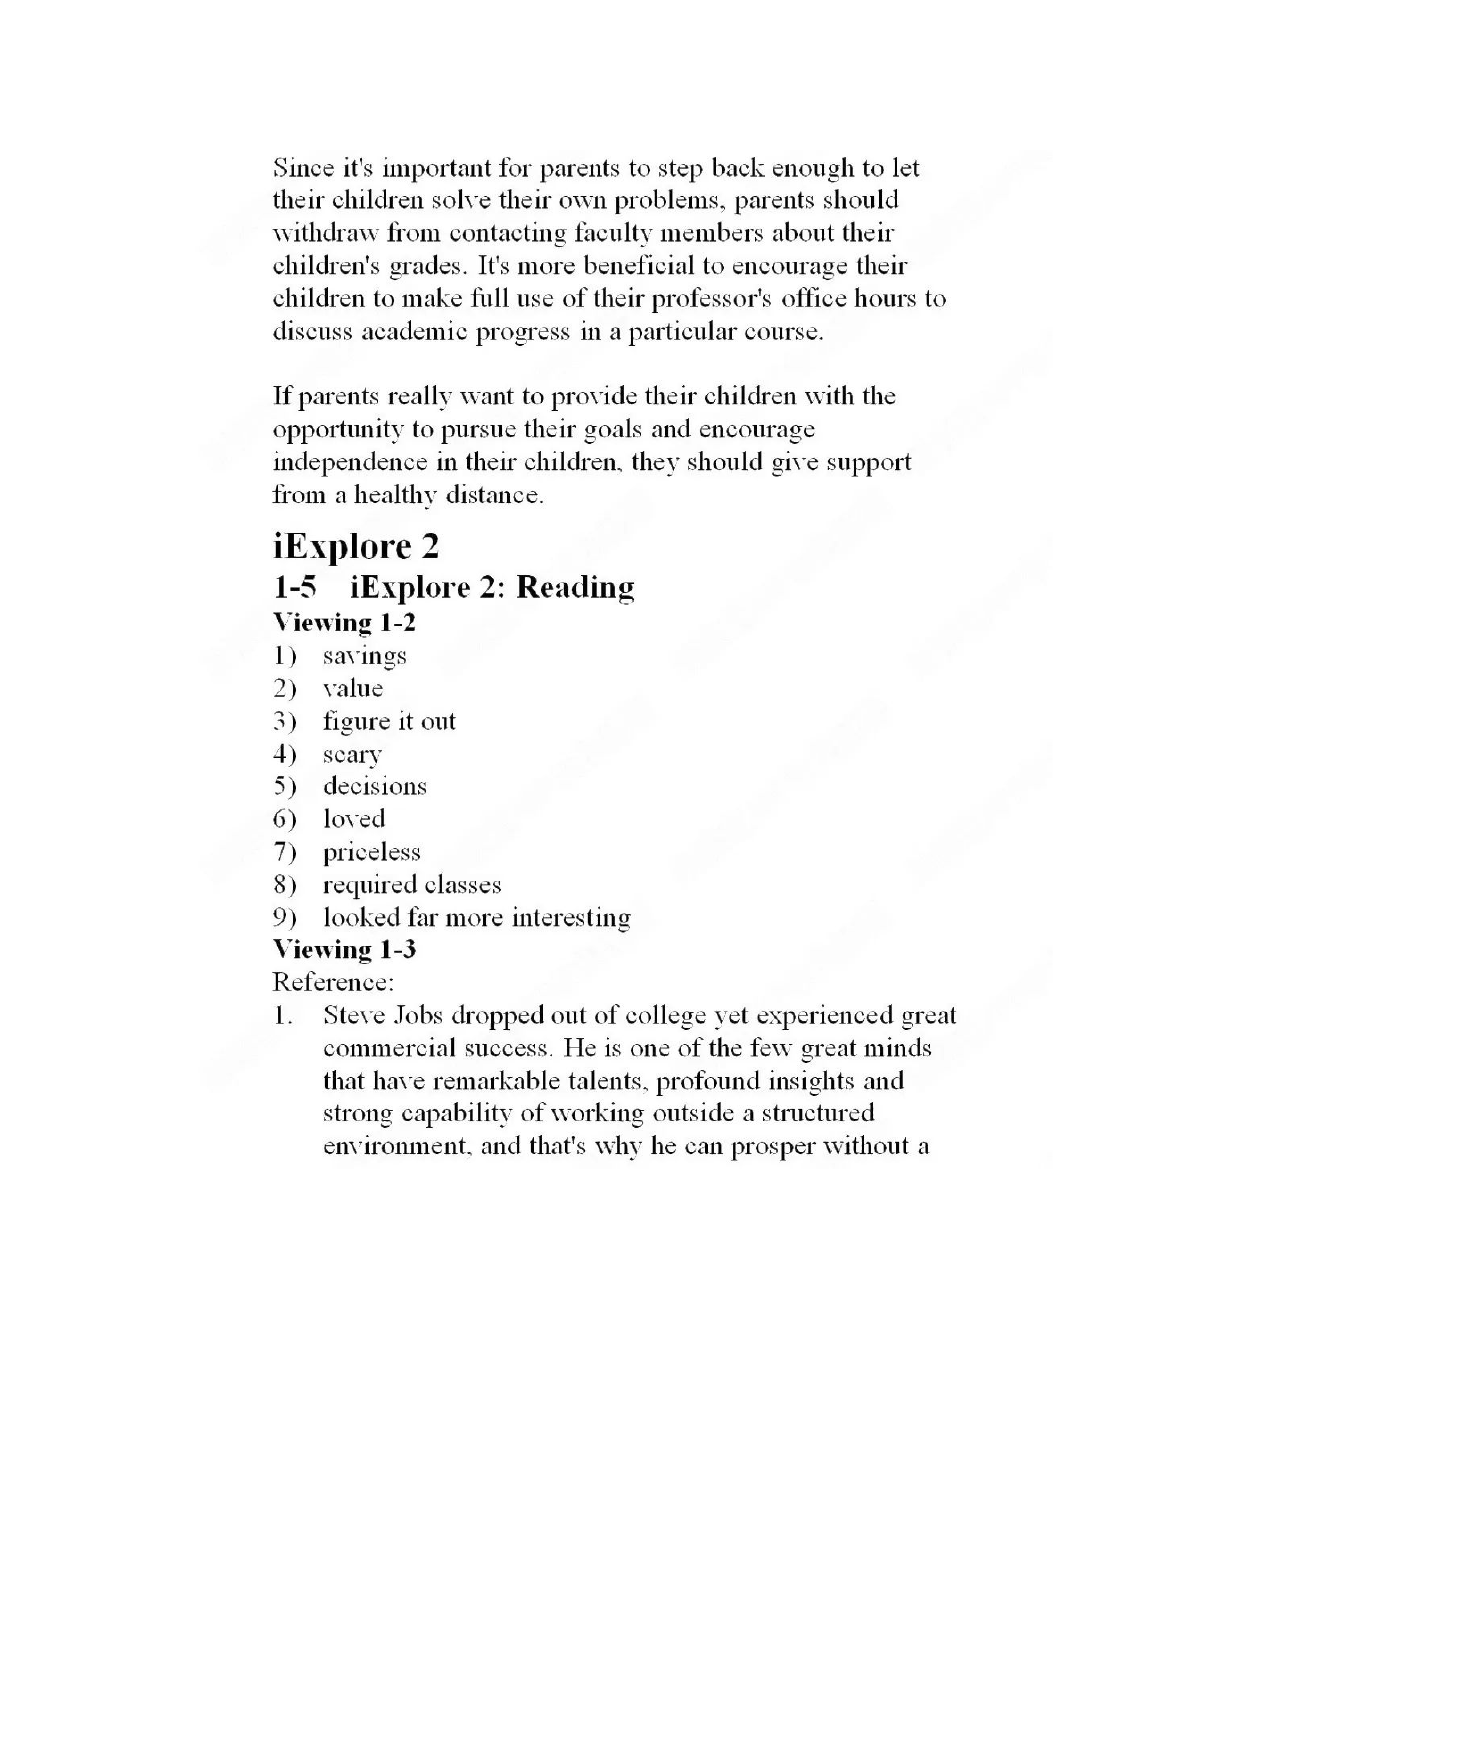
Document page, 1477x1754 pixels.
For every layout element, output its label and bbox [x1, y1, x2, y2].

picture [187, 150, 1053, 1169]
